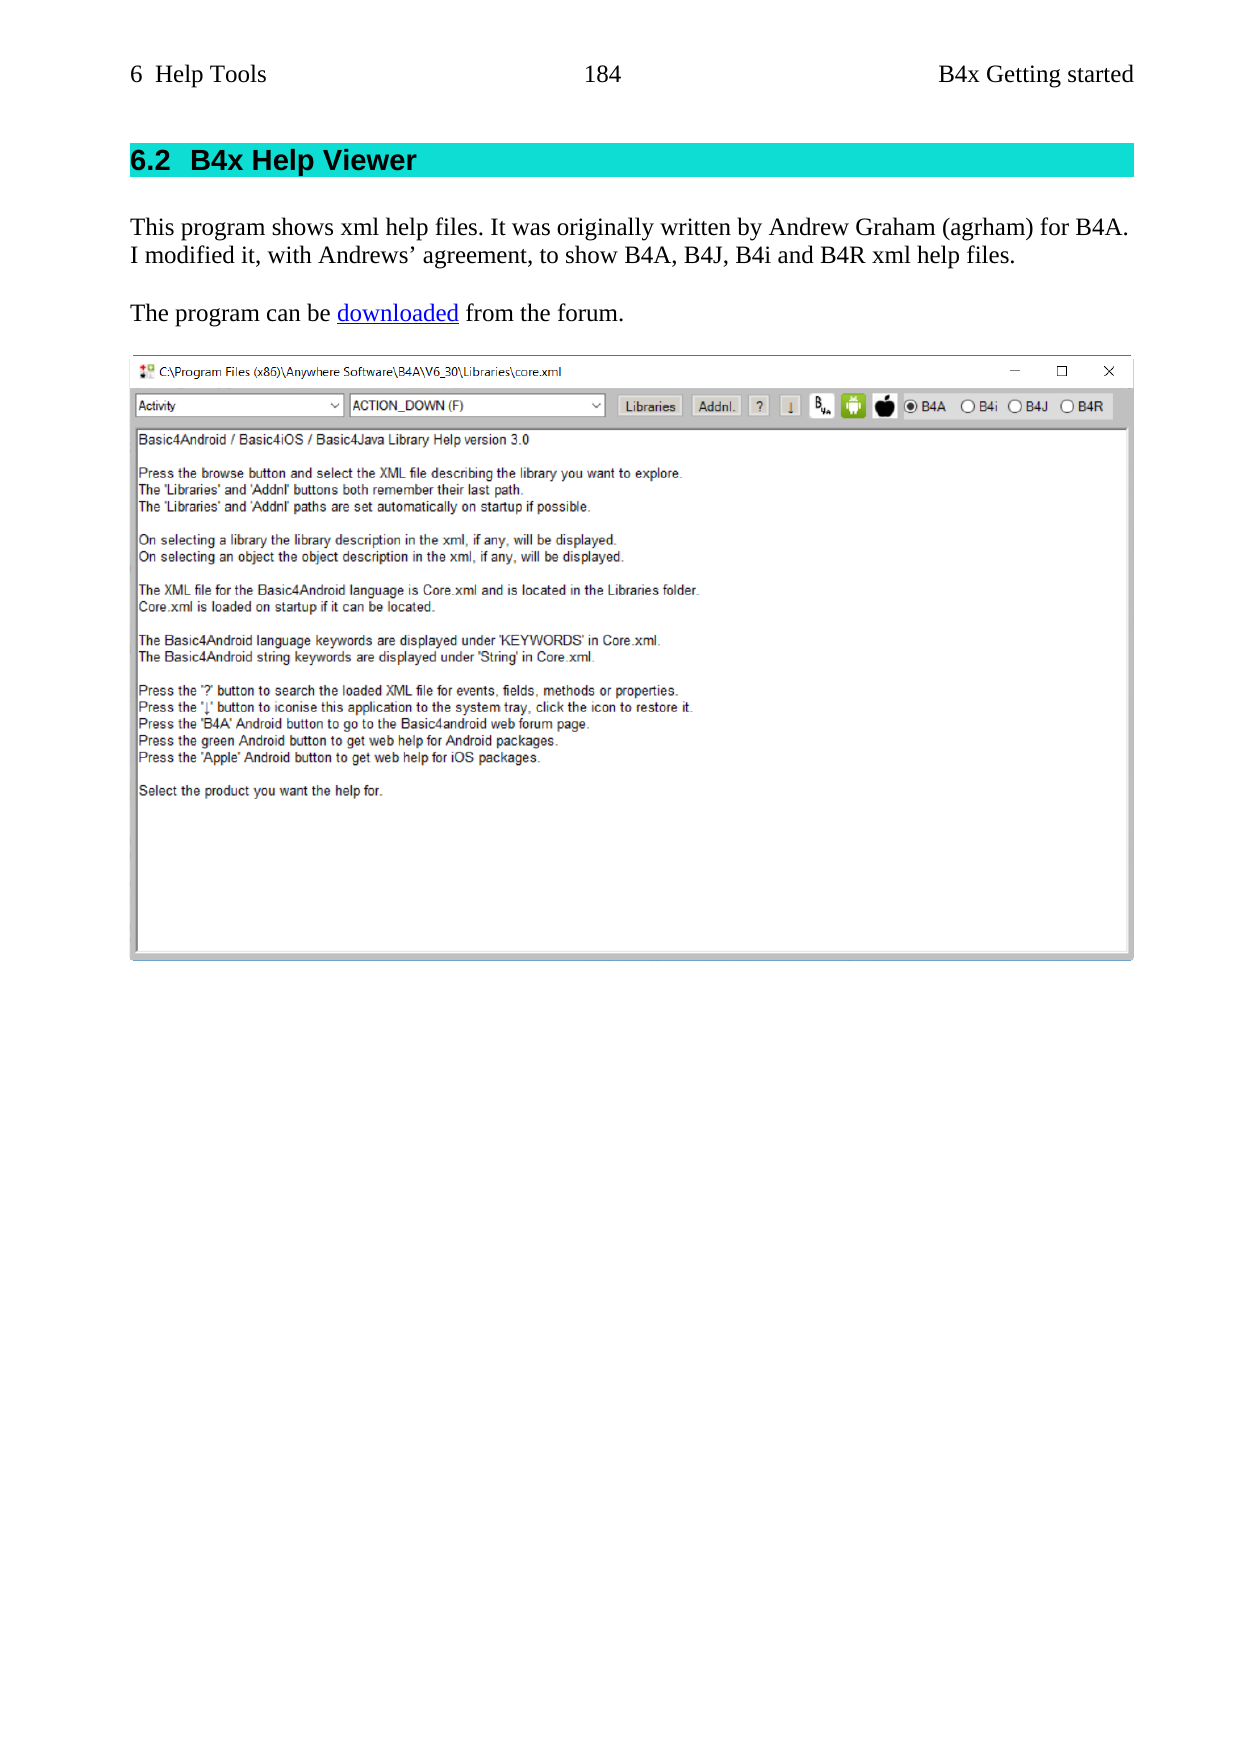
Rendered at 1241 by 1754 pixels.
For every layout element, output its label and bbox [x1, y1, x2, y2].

picture [129, 355, 1134, 961]
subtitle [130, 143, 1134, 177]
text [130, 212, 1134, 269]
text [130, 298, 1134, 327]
